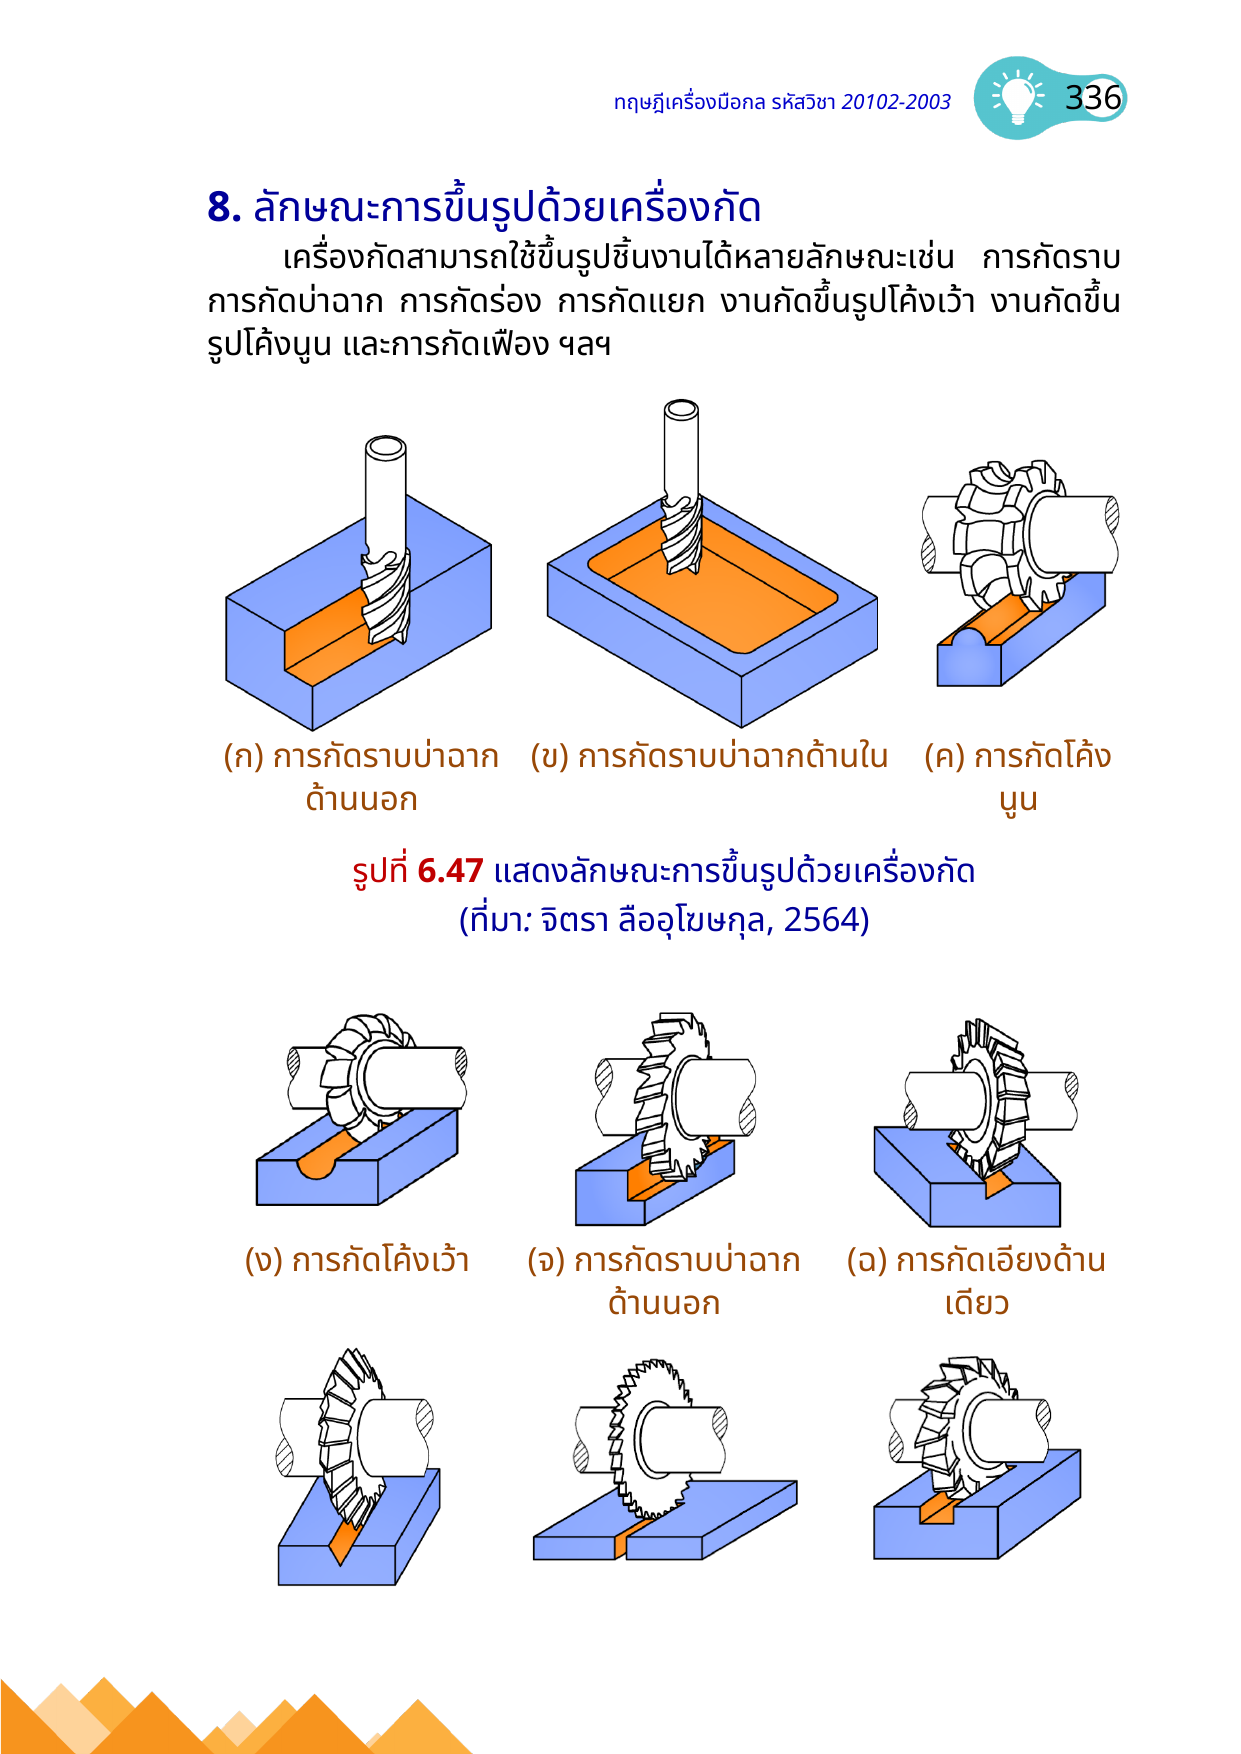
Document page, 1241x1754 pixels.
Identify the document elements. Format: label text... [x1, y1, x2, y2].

picture [914, 447, 1123, 694]
table_header [821, 991, 1133, 1236]
table_cell [207, 1328, 508, 1591]
picture [564, 1005, 764, 1234]
picture [527, 1351, 802, 1570]
text (ที่มา: จิตรา ลืออุโฆษกุล, 2564) [207, 896, 1122, 945]
picture [243, 1005, 472, 1218]
table_header [508, 991, 821, 1236]
text รูปที่ 6.47 แสดงลักษณะการขึ้นรูปด้วยเครื่องกัด [207, 847, 1122, 896]
table_cell [508, 1328, 821, 1591]
table_cell (ฉ) การกัดเอียงด้านเดียว [821, 1236, 1133, 1328]
table_header [207, 392, 517, 731]
table_header [207, 991, 508, 1236]
picture [870, 1351, 1084, 1565]
picture [0, 1343, 1239, 1754]
text 8. ลักษณะการขึ้นรูปด้วยเครื่องกัด [207, 177, 1122, 239]
table_cell (ก) การกัดราบบ่าฉากด้านนอก [207, 731, 517, 824]
text เครื่องกัดสามารถใช้ขึ้นรูปชิ้นงานได้หลายลักษณะเช่น การกัดราบ การกัดบ่าฉาก การกัดร่อง การกัดแยก งานกัดขึ้นรูปโค้งเว้า งานกัดขึ้นรูปโค้งนูน และการกัดเฟือง ฯลฯ [207, 239, 1122, 369]
picture [542, 391, 878, 729]
picture [227, 23, 1164, 146]
table_cell (ง) การกัดโค้งเว้า [207, 1236, 508, 1328]
table_cell (จ) การกัดราบบ่าฉากด้านนอก [508, 1236, 821, 1328]
table_header [517, 392, 903, 731]
table_cell (ค) การกัดโค้งนูน [904, 731, 1133, 824]
picture [867, 1008, 1087, 1236]
table_cell (ข) การกัดราบบ่าฉากด้านใน [517, 731, 903, 824]
table_cell [821, 1328, 1133, 1591]
picture [225, 420, 499, 732]
table_header [904, 392, 1133, 731]
